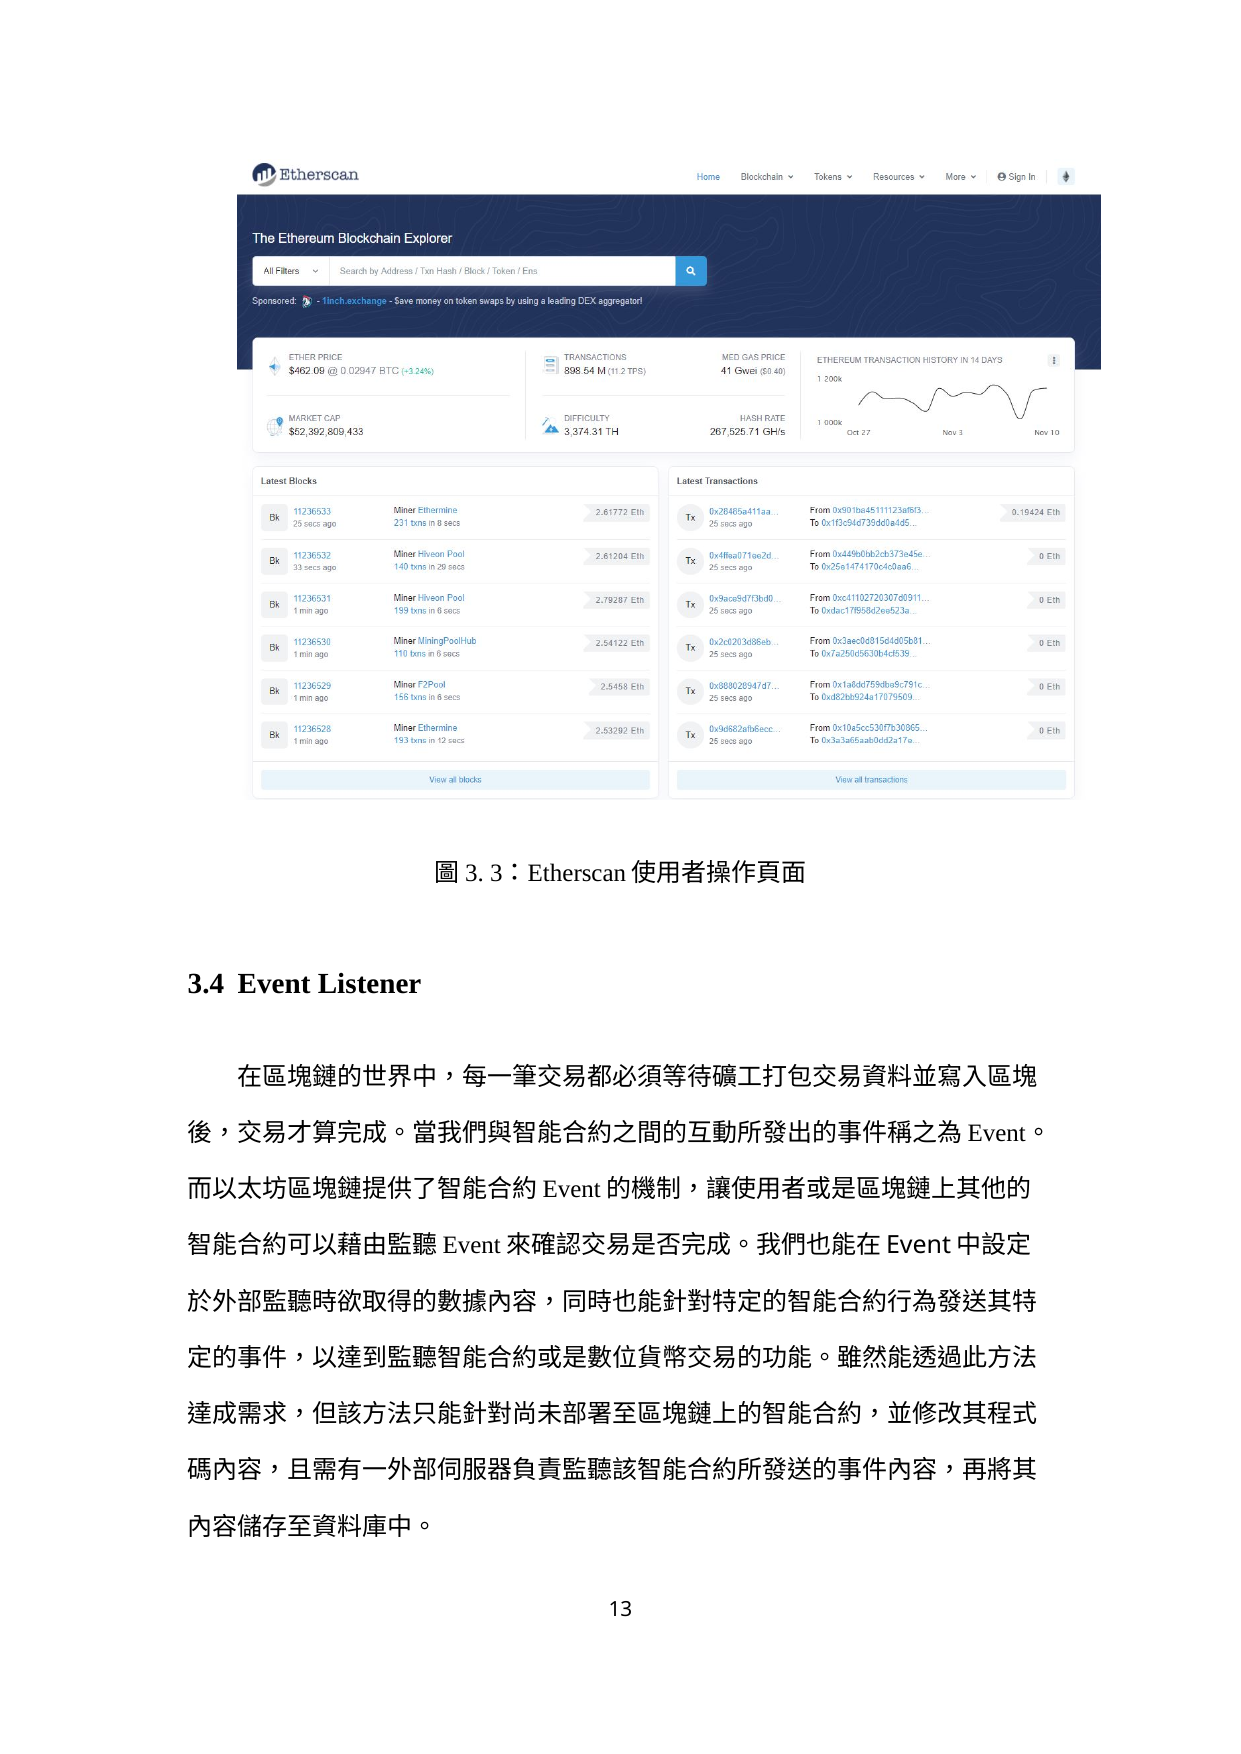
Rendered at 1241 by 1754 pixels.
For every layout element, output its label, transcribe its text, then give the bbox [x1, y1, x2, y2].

subtitle 3.4 Event Listener [187, 964, 1053, 1001]
text 在區塊鏈的世界中，每一筆交易都必須等待礦工打包交易資料並寫入區塊後，交易才算完成。當我們與智能合約之間的互動所發出的事件稱之為Event。而以太坊區塊鏈提供了智能合約Event的機制，讓使用者或是區塊鏈上其他的智能合約可以藉由監聽Event來確認交易是否完成。我們也能在Event中設定於外部監聽時欲取得的數據內容，同時也能針對特定的智能合約行為發送其特定的事件，以達到監聽智能合約或是數位貨幣交易的功能。雖然能透過此方法達成需求，但該方法只能針對尚未部署至區塊鏈上的智能合約，並修改其程式碼內容，且需有一外部伺服器負責監聽該智能合約所發送的事件內容，再將其內容儲存至資料庫中。 [187, 1056, 1053, 1543]
text 圖 3. 3：Etherscan使用者操作頁面 [187, 851, 1053, 889]
picture [237, 159, 1101, 800]
